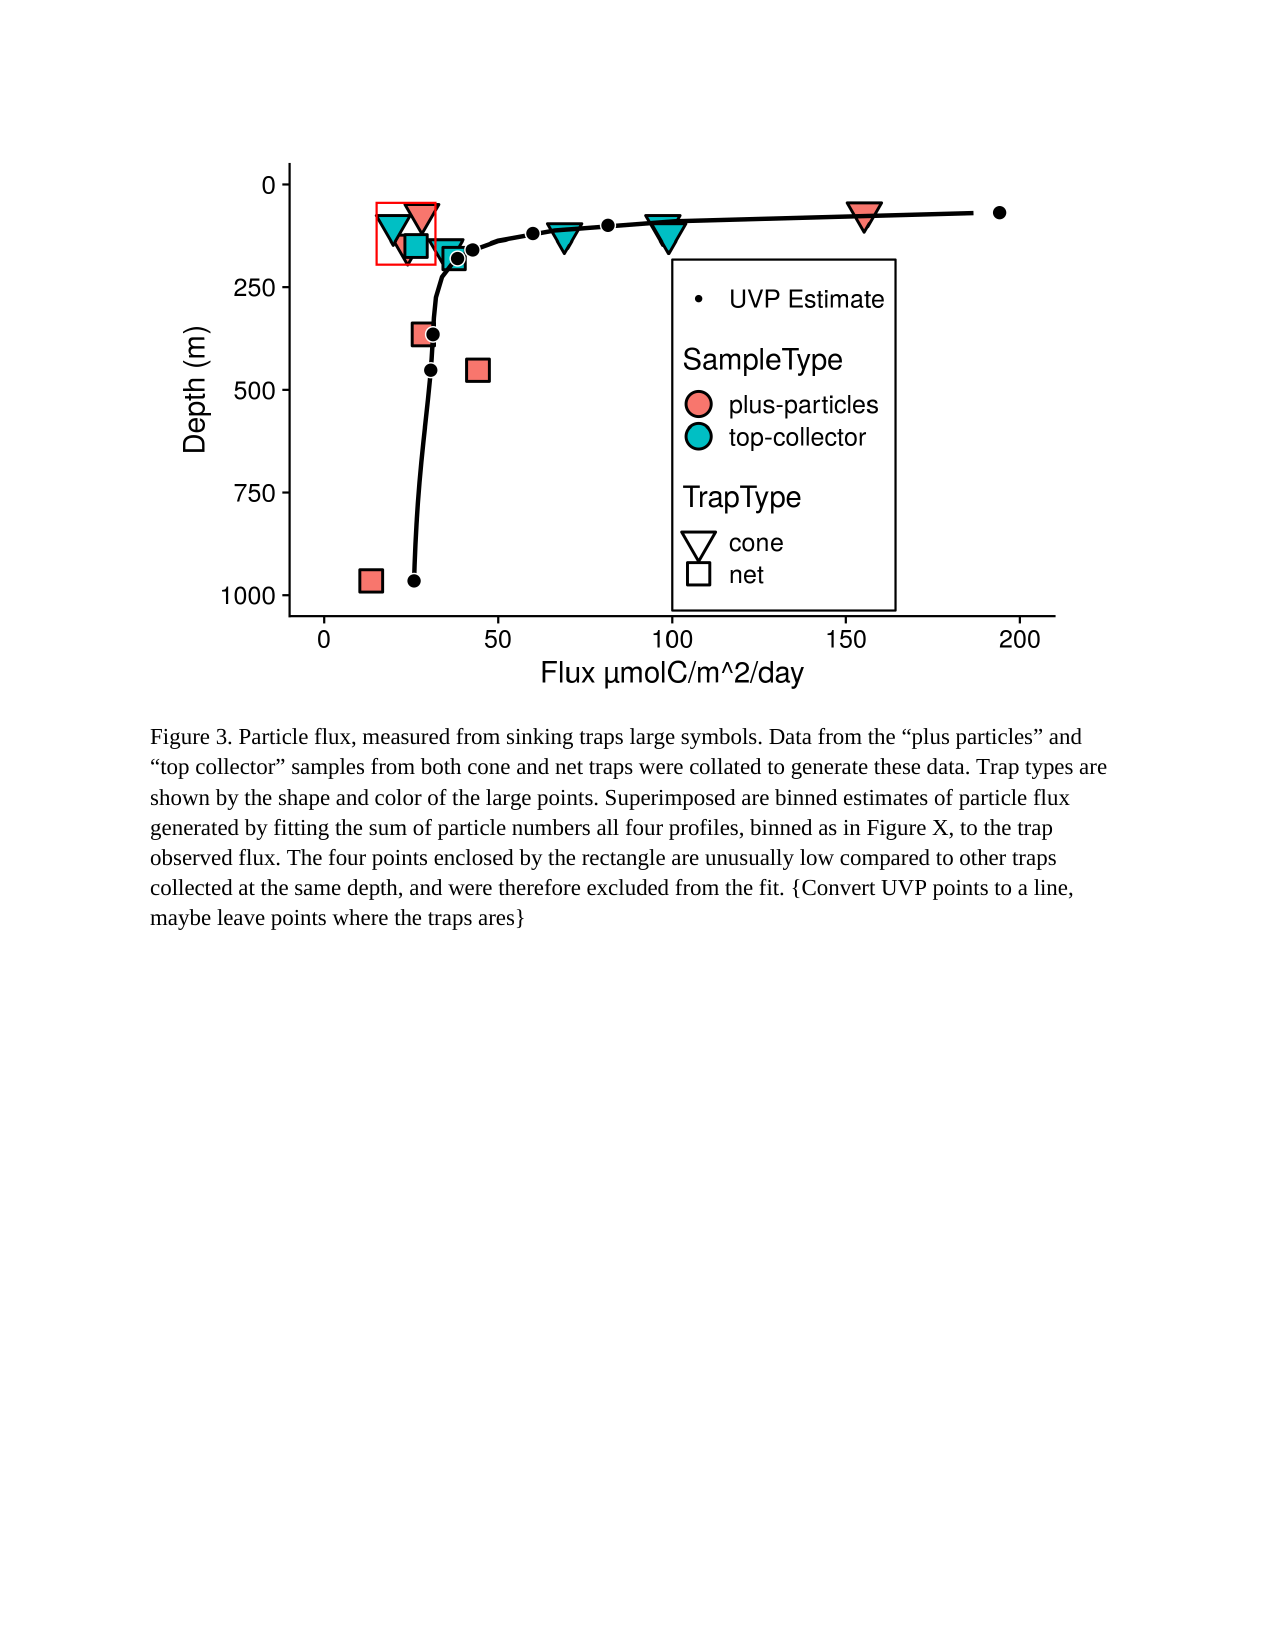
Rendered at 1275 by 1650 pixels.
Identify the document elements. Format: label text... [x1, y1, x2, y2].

picture [168, 150, 1069, 705]
text Figure 3. Particle flux, measured from sinking traps large symbols. Data from the “plus particles” and “top collector” samples from both cone and net traps were collated to generate these data. Trap types are shown by the shape and color of the large points. Superimposed are binned estimates of particle flux generated by fitting the sum of particle numbers all four profiles, binned as in Figure X, to the trap observed flux. The four points enclosed by the rectangle are unusually low compared to other traps collected at the same depth, and were therefore excluded from the fit. {Convert UVP points to a line, maybe leave points where the traps ares} [150, 723, 1125, 931]
